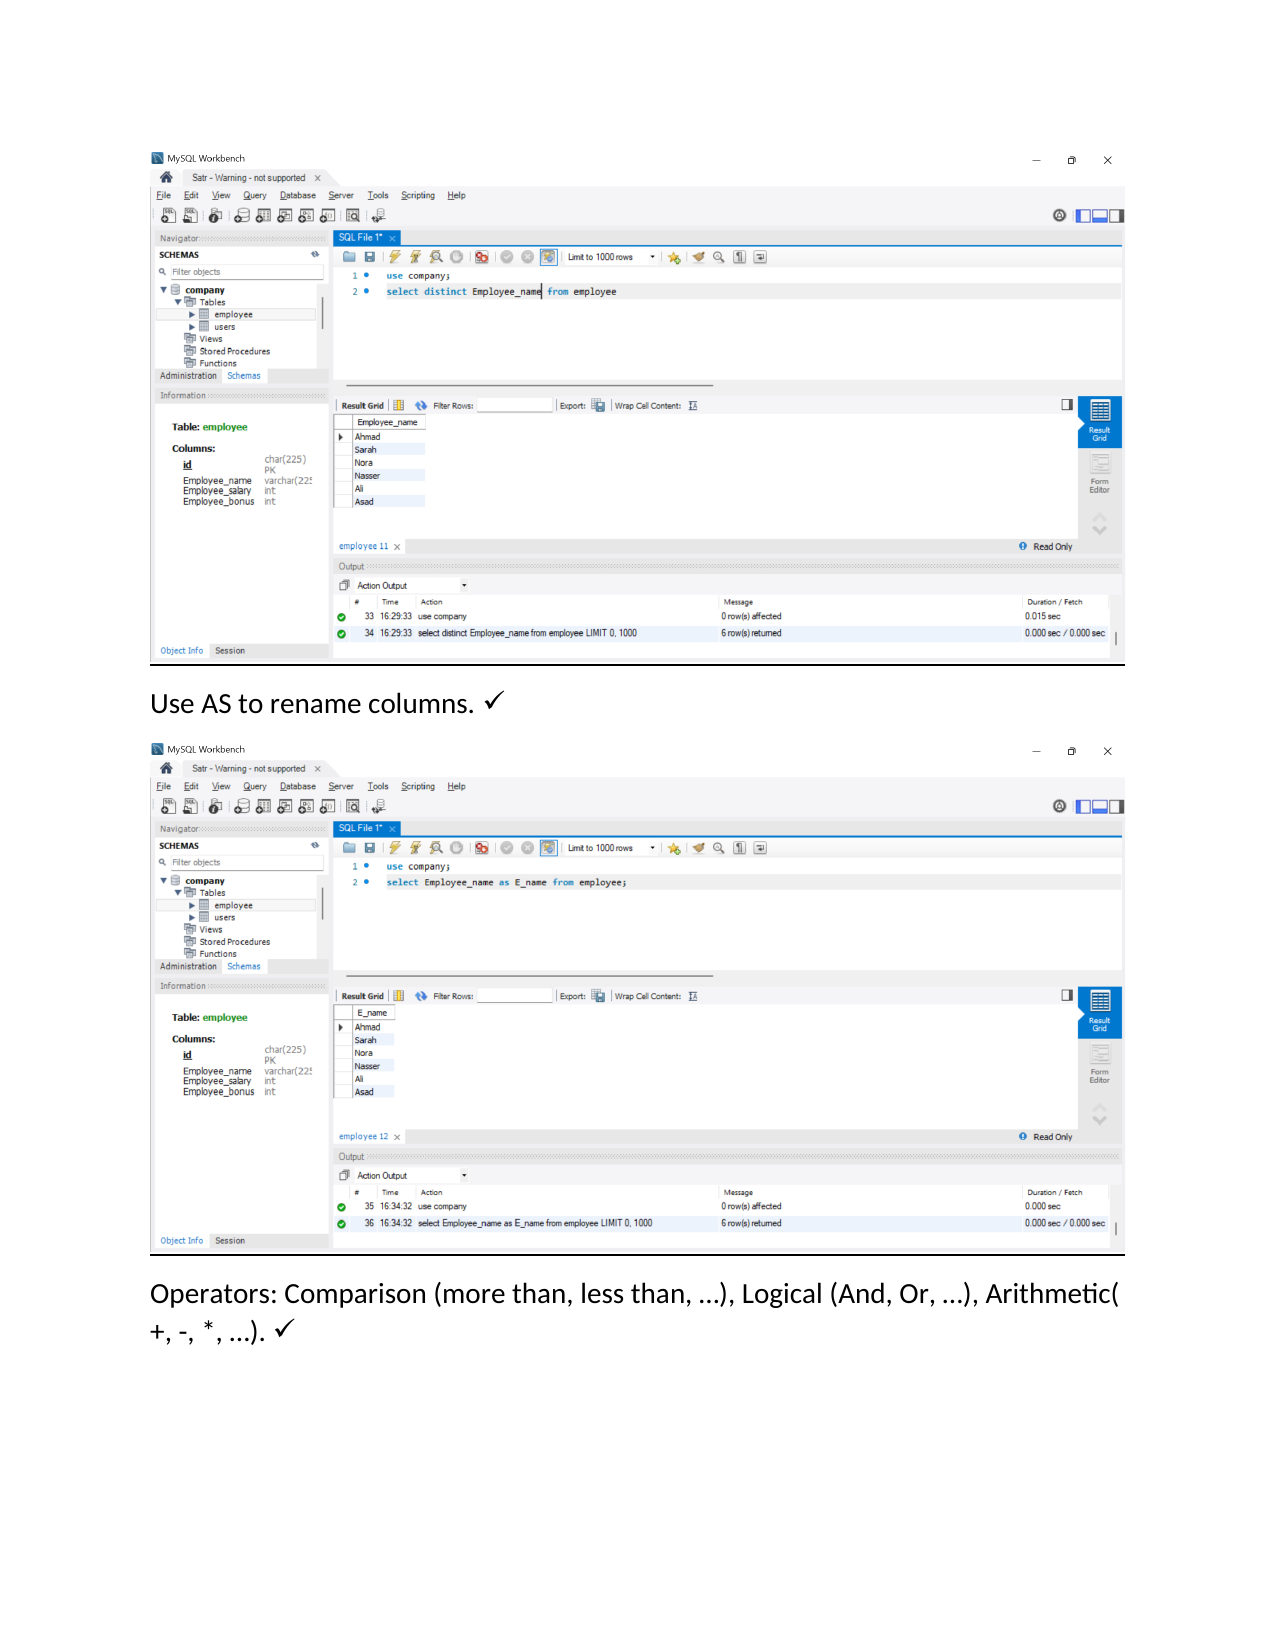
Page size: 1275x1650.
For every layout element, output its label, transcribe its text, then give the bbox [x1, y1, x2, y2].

text Use AS to rename columns. [150, 685, 1125, 721]
picture [150, 150, 1125, 662]
picture [150, 740, 1125, 1252]
text Operators: Comparison (more than, less than, …), Logical (And, Or, …), Arithmetic( +, -, *, …). [150, 1275, 1125, 1349]
